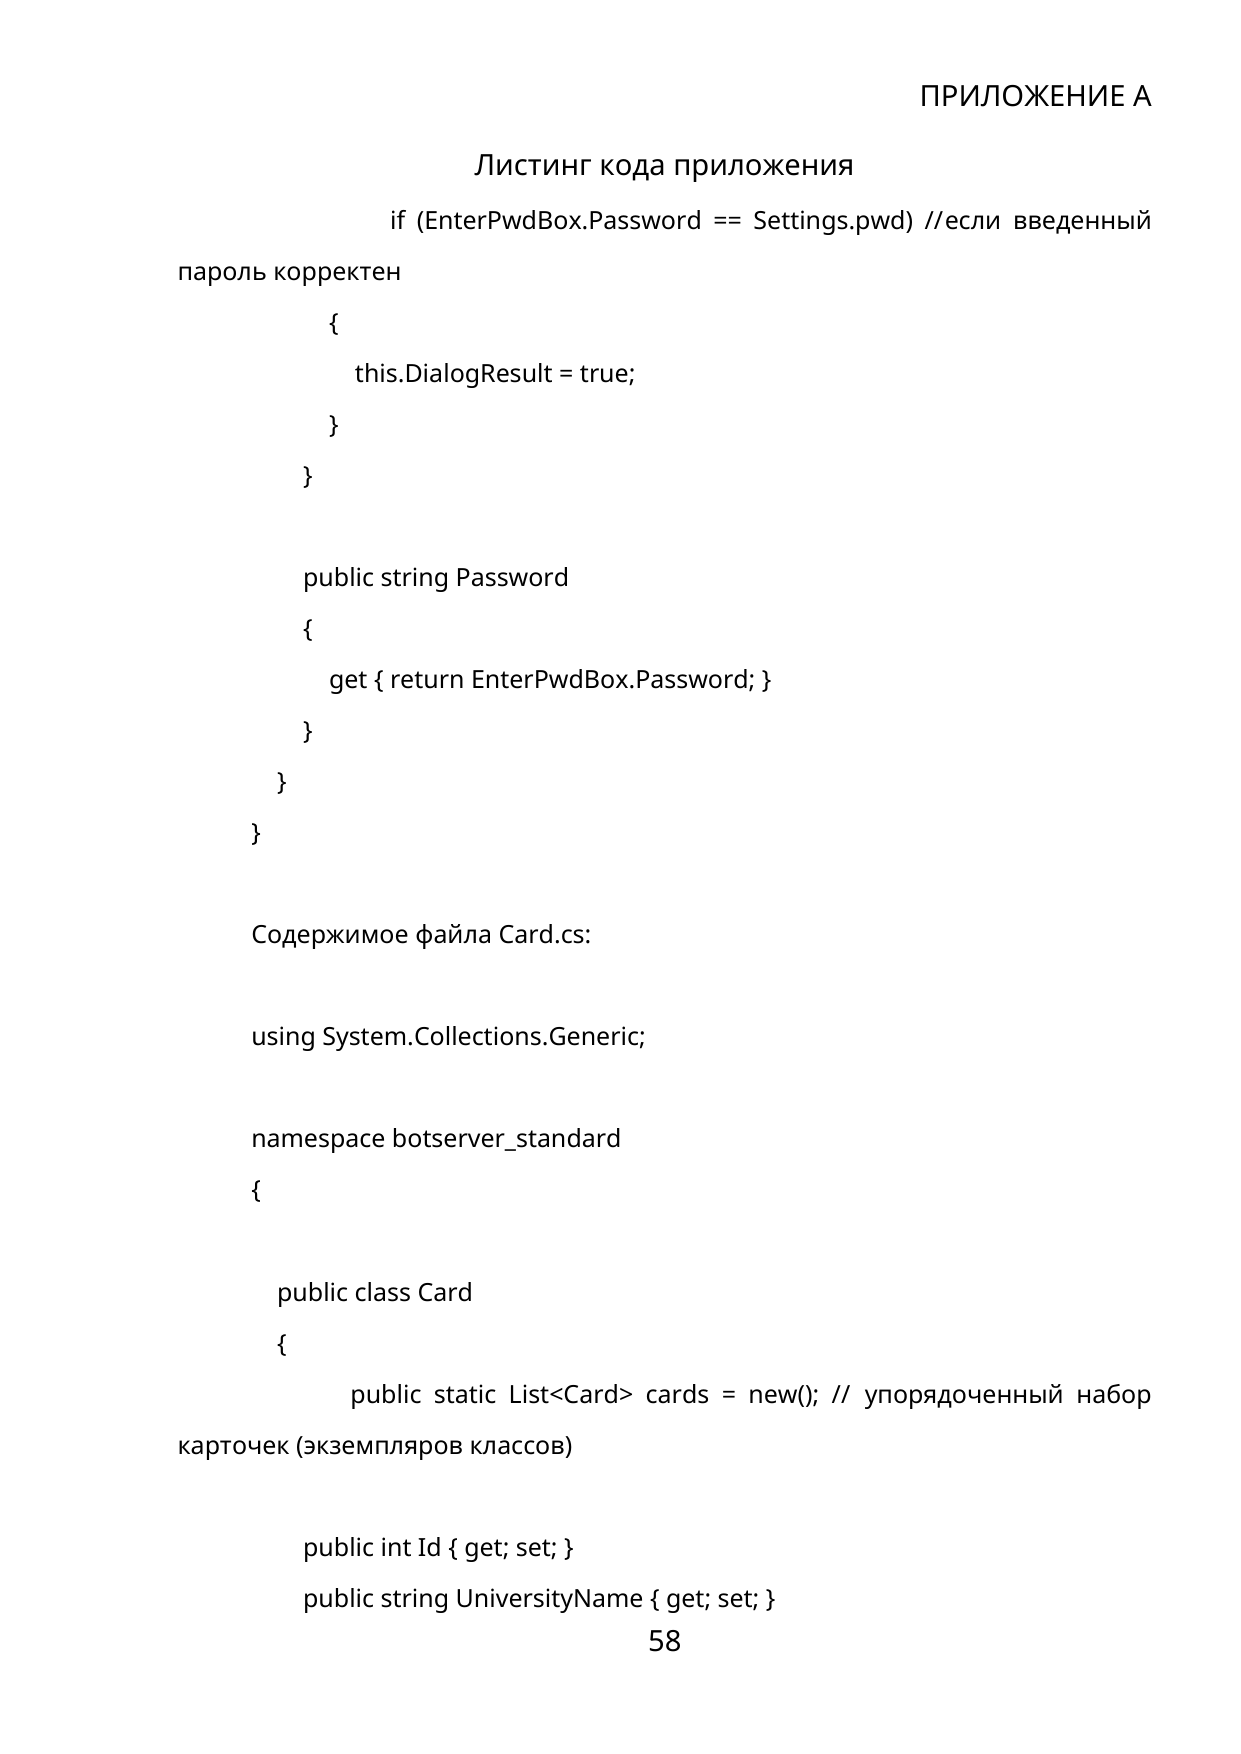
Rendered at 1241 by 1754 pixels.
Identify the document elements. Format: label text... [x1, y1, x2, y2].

text namespace botserver_standard [177, 1121, 1152, 1155]
text public static List<Card> cards = new(); // упорядоченный набор карточек (экземпляров классов) [177, 1376, 1152, 1461]
text public int Id { get; set; } [177, 1529, 1152, 1563]
text using System.Collections.Generic; [177, 1019, 1152, 1053]
text public string Password [177, 559, 1152, 594]
text this.DialogResult = true; [177, 355, 1152, 389]
text { [177, 304, 1152, 338]
text } [177, 457, 1152, 492]
text } [177, 815, 1152, 849]
text public string UniversityName { get; set; } [177, 1580, 1152, 1614]
text { [177, 1172, 1152, 1206]
text get { return EnterPwdBox.Password; } [177, 662, 1152, 696]
text { [177, 1325, 1152, 1359]
text { [177, 611, 1152, 645]
text } [177, 713, 1152, 747]
text public class Card [177, 1274, 1152, 1308]
text } [177, 406, 1152, 441]
text } [177, 764, 1152, 798]
text if (EnterPwdBox.Password == Settings.pwd) //если введенный пароль корректен [177, 202, 1152, 287]
text Содержимое файла Card.cs: [177, 917, 1152, 951]
